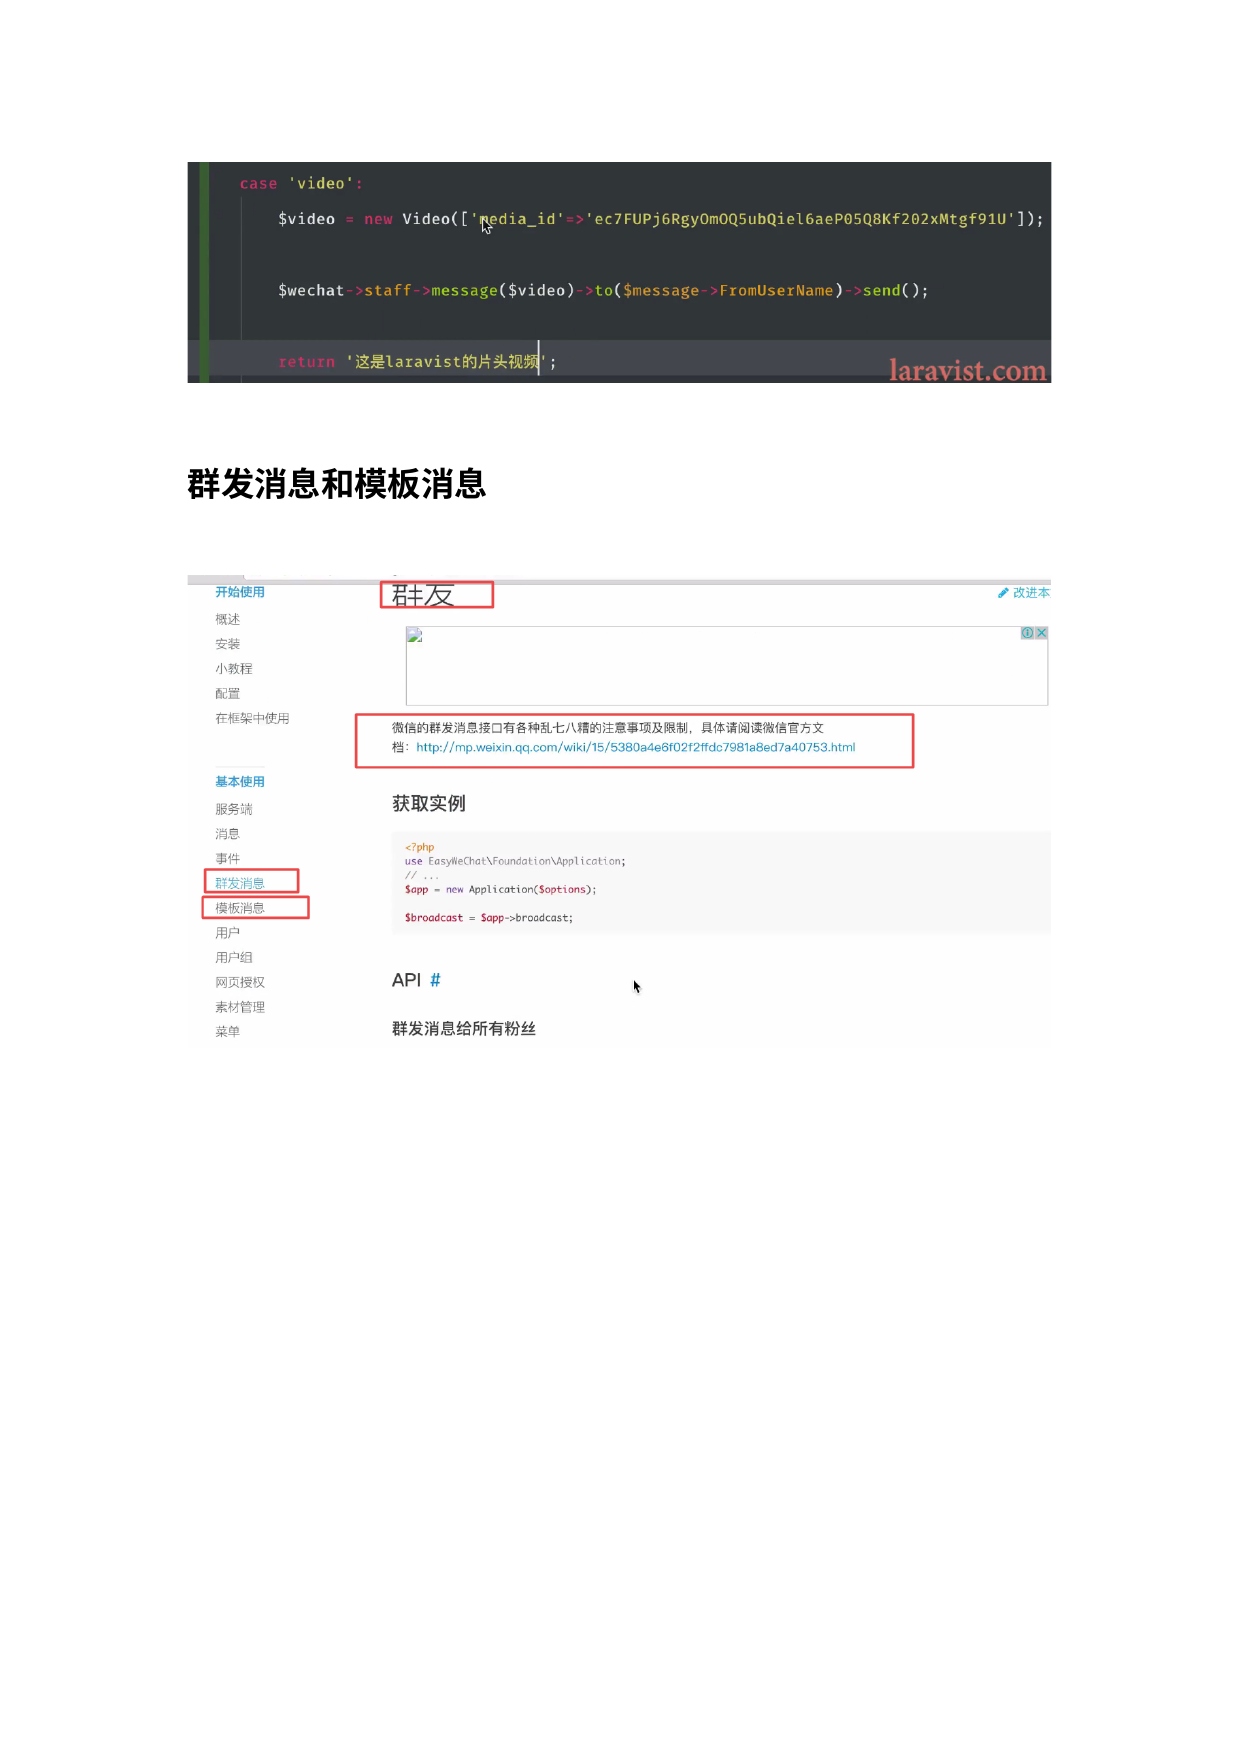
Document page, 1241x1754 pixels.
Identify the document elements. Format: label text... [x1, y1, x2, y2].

picture [187, 575, 1051, 1048]
subtitle 群发消息和模板消息 [187, 449, 1053, 514]
picture [187, 162, 1052, 383]
